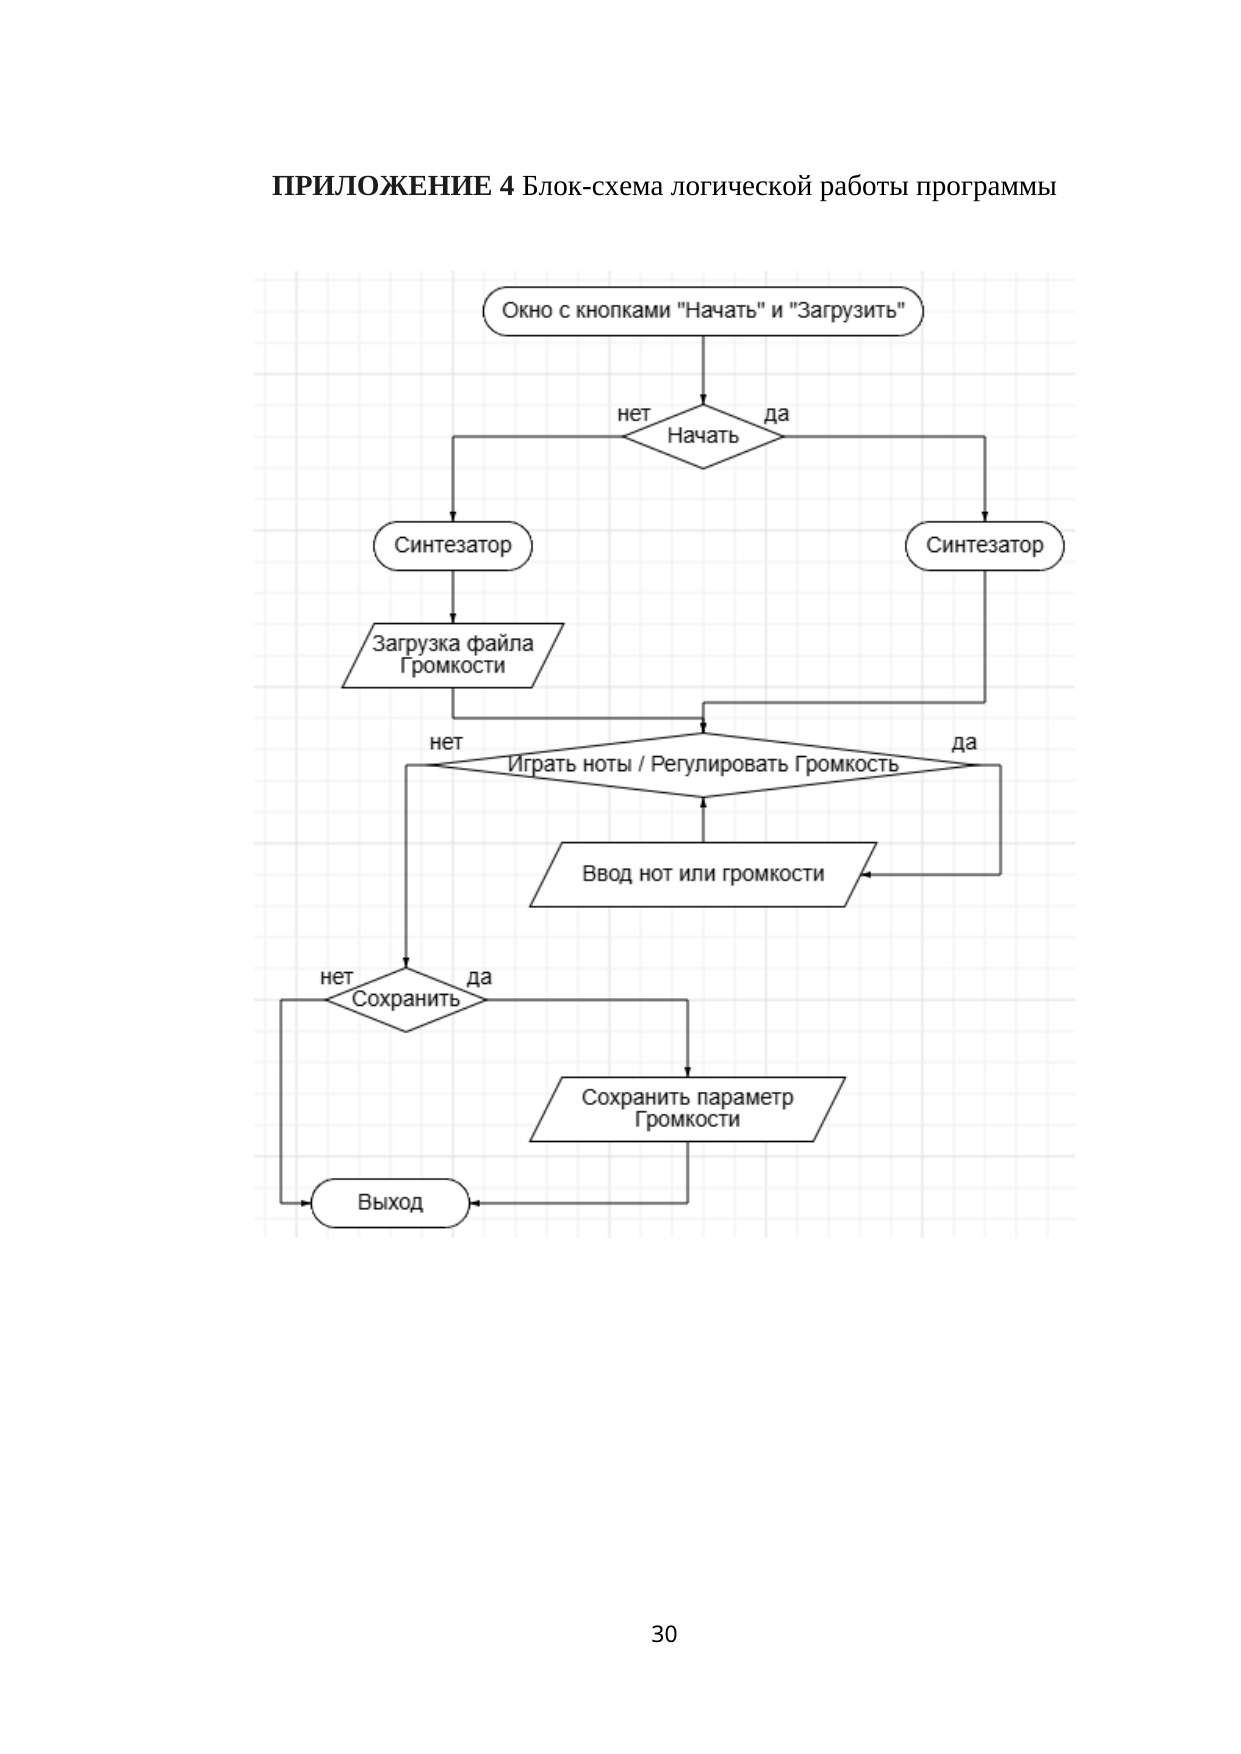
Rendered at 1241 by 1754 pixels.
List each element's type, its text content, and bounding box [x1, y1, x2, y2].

picture [253, 271, 1076, 1238]
text ПРИЛОЖЕНИЕ 4 Блок-схема логической работы программы [177, 168, 1152, 202]
